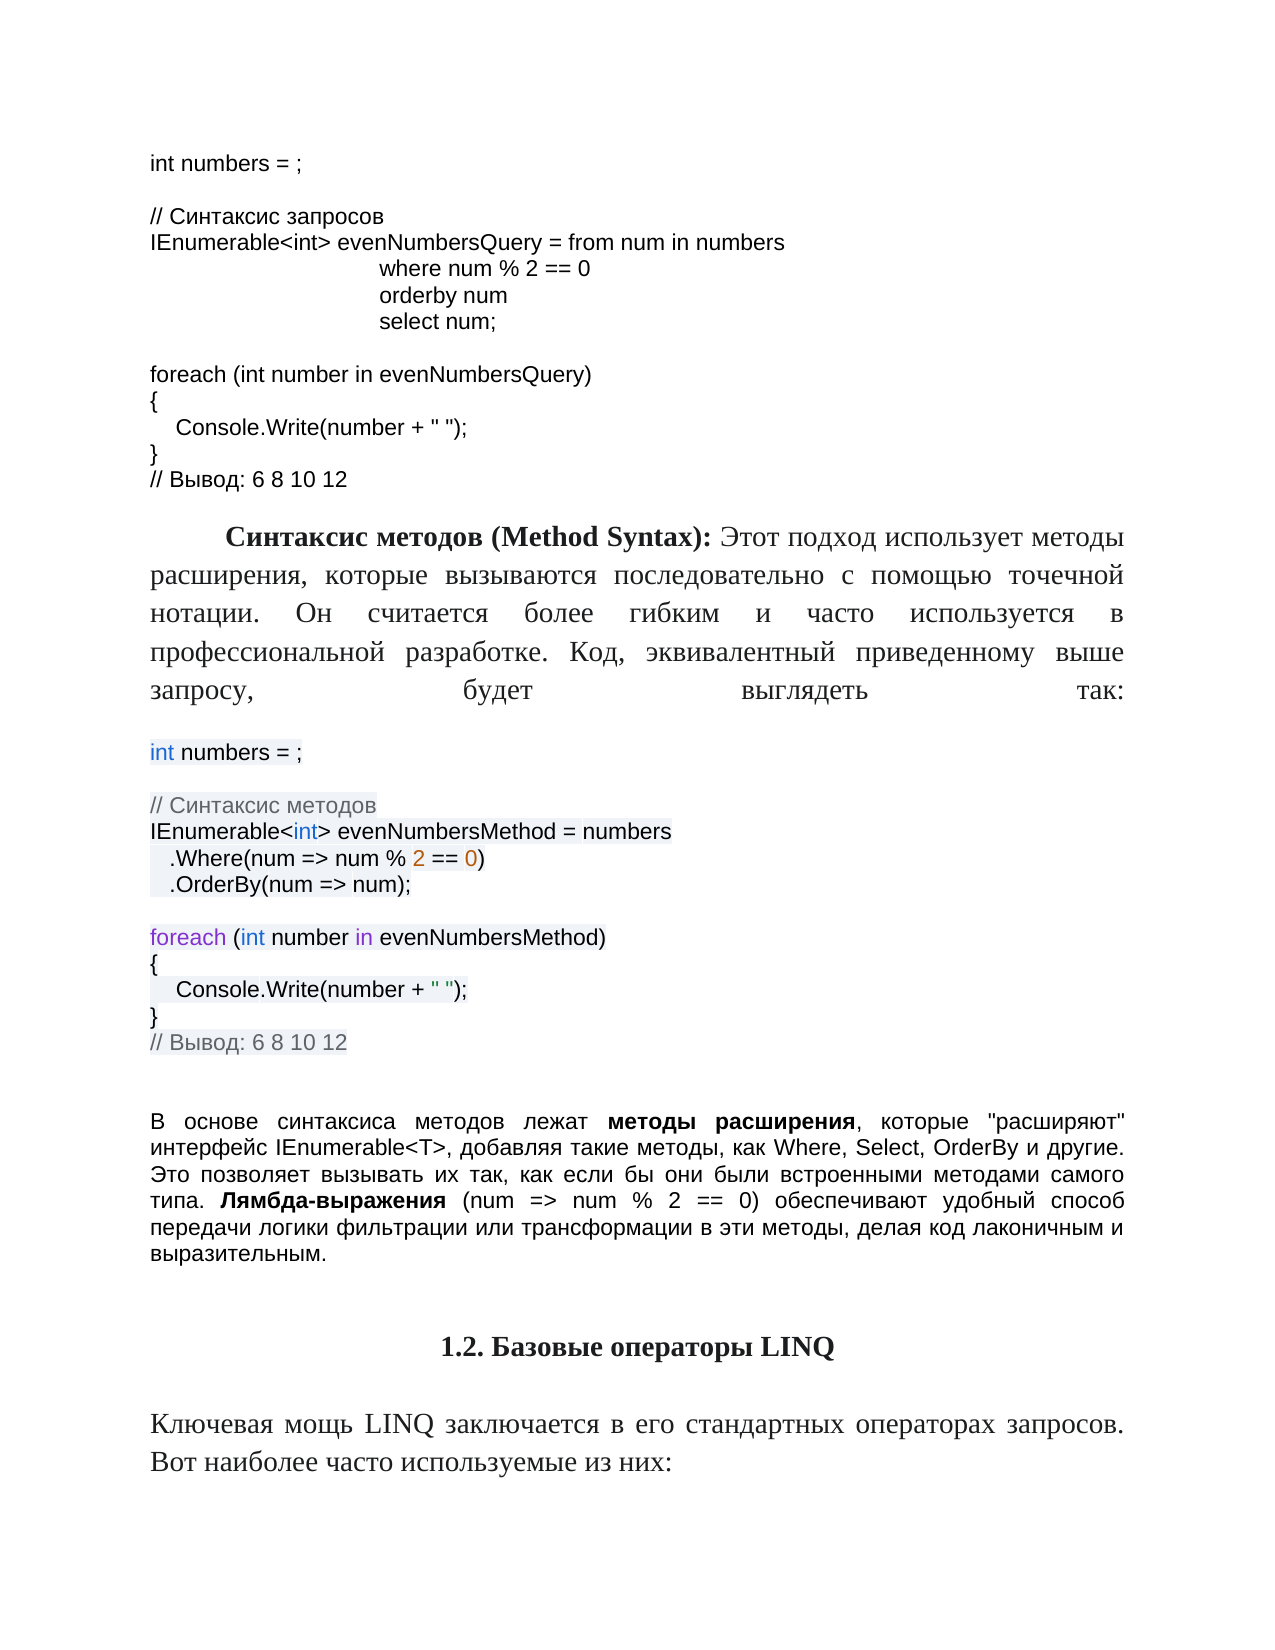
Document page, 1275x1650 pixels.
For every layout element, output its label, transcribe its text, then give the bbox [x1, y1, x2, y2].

text Синтаксис методов (Method Syntax): Этот подход использует методы расширения, которые вызываются последовательно с помощью точечной нотации. Он считается более гибким и часто используется в профессиональной разработке. Код, эквивалентный приведенному выше запросу, будет выглядеть так: [150, 519, 1125, 735]
subtitle 1.2. Базовые операторы LINQ [150, 1329, 1125, 1363]
text В основе синтаксиса методов лежат методы расширения, которые "расширяют" интерфейс IEnumerable<T>, добавляя такие методы, как Where, Select, OrderBy и другие. Это позволяет вызывать их так, как если бы они были встроенными методами самого типа. Лямбда-выражения (num => num % 2 == 0) обеспечивают удобный способ передачи логики фильтрации или трансформации в эти методы, делая код лаконичным и выразительным. [150, 1108, 1125, 1266]
text int numbers = ; // Синтаксис запросов IEnumerable<int> evenNumbersQuery = from num in numbers where num % 2 == 0 orderby num select num; foreach (int number in evenNumbersQuery) { Console.Write(number + " "); } // Вывод: 6 8 10 12 [150, 150, 1125, 519]
text int numbers = ; // Синтаксис методов IEnumerable<int> evenNumbersMethod = numbers .Where(num => num % 2 == 0) .OrderBy(num => num); foreach (int number in evenNumbersMethod) { Console.Write(number + " "); } // Вывод: 6 8 10 12 [150, 739, 1125, 1108]
text Ключевая мощь LINQ заключается в его стандартных операторах запросов. Вот наиболее часто используемые из них: [150, 1406, 1125, 1478]
